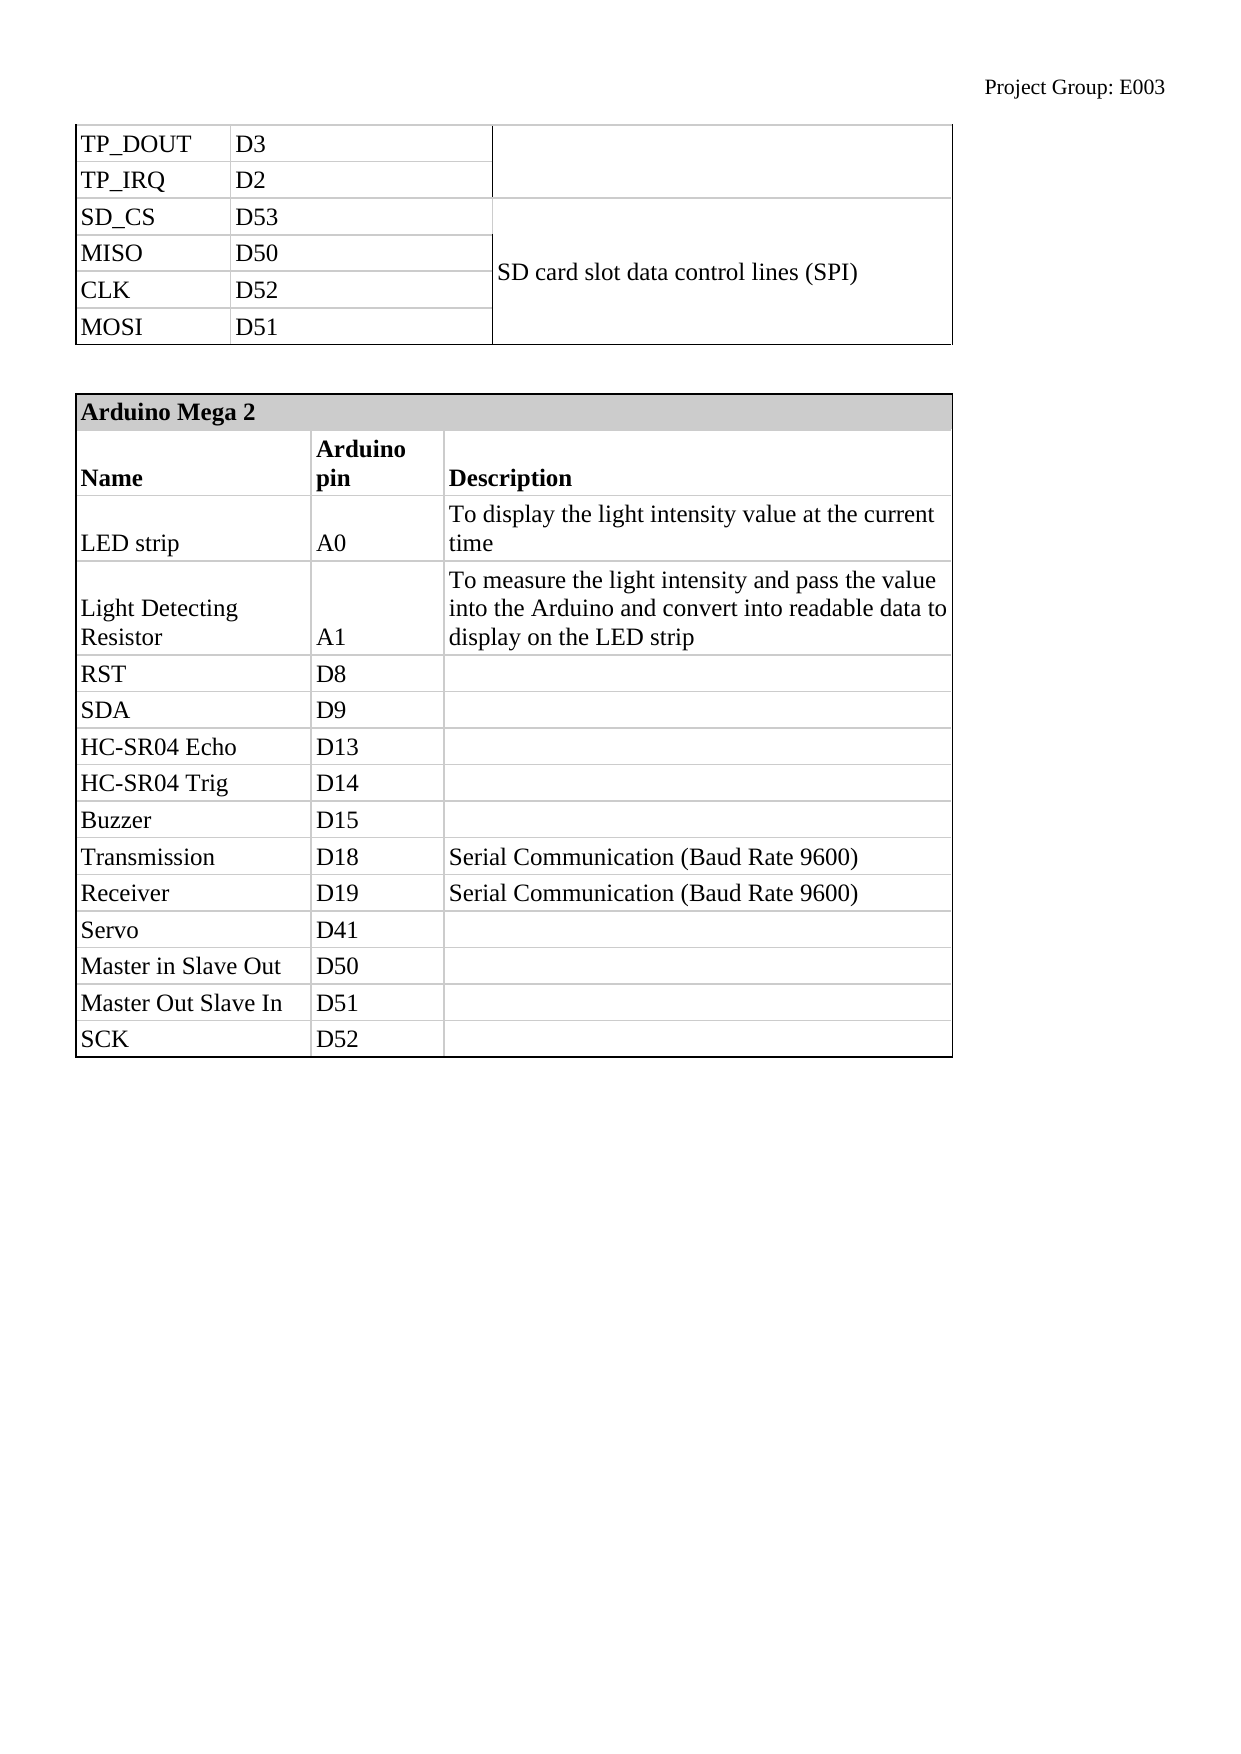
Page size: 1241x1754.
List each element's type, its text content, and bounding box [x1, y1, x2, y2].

table_cell Servo [77, 912, 310, 947]
table_cell Buzzer [77, 802, 310, 837]
table_cell [445, 910, 952, 947]
table_cell [445, 983, 952, 1020]
table_cell Light Detecting Resistor [77, 562, 310, 654]
table_cell D13 [312, 729, 443, 764]
table_cell SD card slot data control lines (SPI) [493, 197, 952, 343]
table_cell D18 [312, 838, 443, 873]
table_cell SD_CS [77, 199, 230, 234]
table_cell To display the light intensity value at the current time [445, 495, 952, 560]
table_cell HC-SR04 Echo [77, 729, 310, 764]
table_cell HC-SR04 Trig [77, 765, 310, 800]
table_cell D41 [312, 912, 443, 947]
table_cell D3 [231, 126, 492, 161]
table_cell [445, 654, 952, 691]
table_cell SCK [77, 1021, 310, 1056]
table_cell LED strip [77, 496, 310, 560]
table_cell [445, 764, 952, 800]
table_cell A1 [312, 562, 443, 654]
table_cell D53 [231, 199, 492, 234]
table_cell D15 [312, 802, 443, 837]
table_cell A0 [312, 496, 443, 560]
table_cell D51 [312, 985, 443, 1020]
table_cell D52 [312, 1021, 443, 1056]
table_cell Arduino pin [312, 431, 443, 495]
table_cell Master Out Slave In [77, 985, 310, 1020]
table_cell MOSI [77, 309, 230, 343]
table_cell D51 [231, 309, 492, 343]
table_cell Description [445, 429, 952, 495]
table_cell Serial Communication (Baud Rate 9600) [445, 874, 952, 910]
table_cell TP_DOUT [77, 126, 230, 161]
table_cell D50 [312, 948, 443, 983]
table_cell SDA [77, 692, 310, 727]
table_cell Receiver [77, 875, 310, 910]
table_header Arduino Mega 2 [77, 395, 952, 429]
table_cell Transmission [77, 838, 310, 873]
table_cell D8 [312, 656, 443, 691]
table_cell Master in Slave Out [77, 948, 310, 983]
table_cell [445, 800, 952, 837]
table_cell [445, 691, 952, 727]
table_cell D14 [312, 765, 443, 800]
table_cell Name [77, 431, 310, 495]
table_cell Serial Communication (Baud Rate 9600) [445, 837, 952, 873]
table_cell D19 [312, 875, 443, 910]
table_cell [445, 727, 952, 764]
table_cell D52 [231, 272, 492, 307]
table_cell To measure the light intensity and pass the value into the Arduino and convert into readable data to display on the LED strip [445, 560, 952, 654]
table_cell D2 [231, 162, 492, 197]
table_cell MISO [77, 236, 230, 270]
table_cell D9 [312, 692, 443, 727]
table_cell RST [77, 656, 310, 691]
table_cell [445, 1020, 952, 1056]
table_cell TP_IRQ [77, 162, 230, 197]
table_cell D50 [231, 236, 492, 270]
table_cell [445, 947, 952, 983]
table_cell CLK [77, 272, 230, 307]
